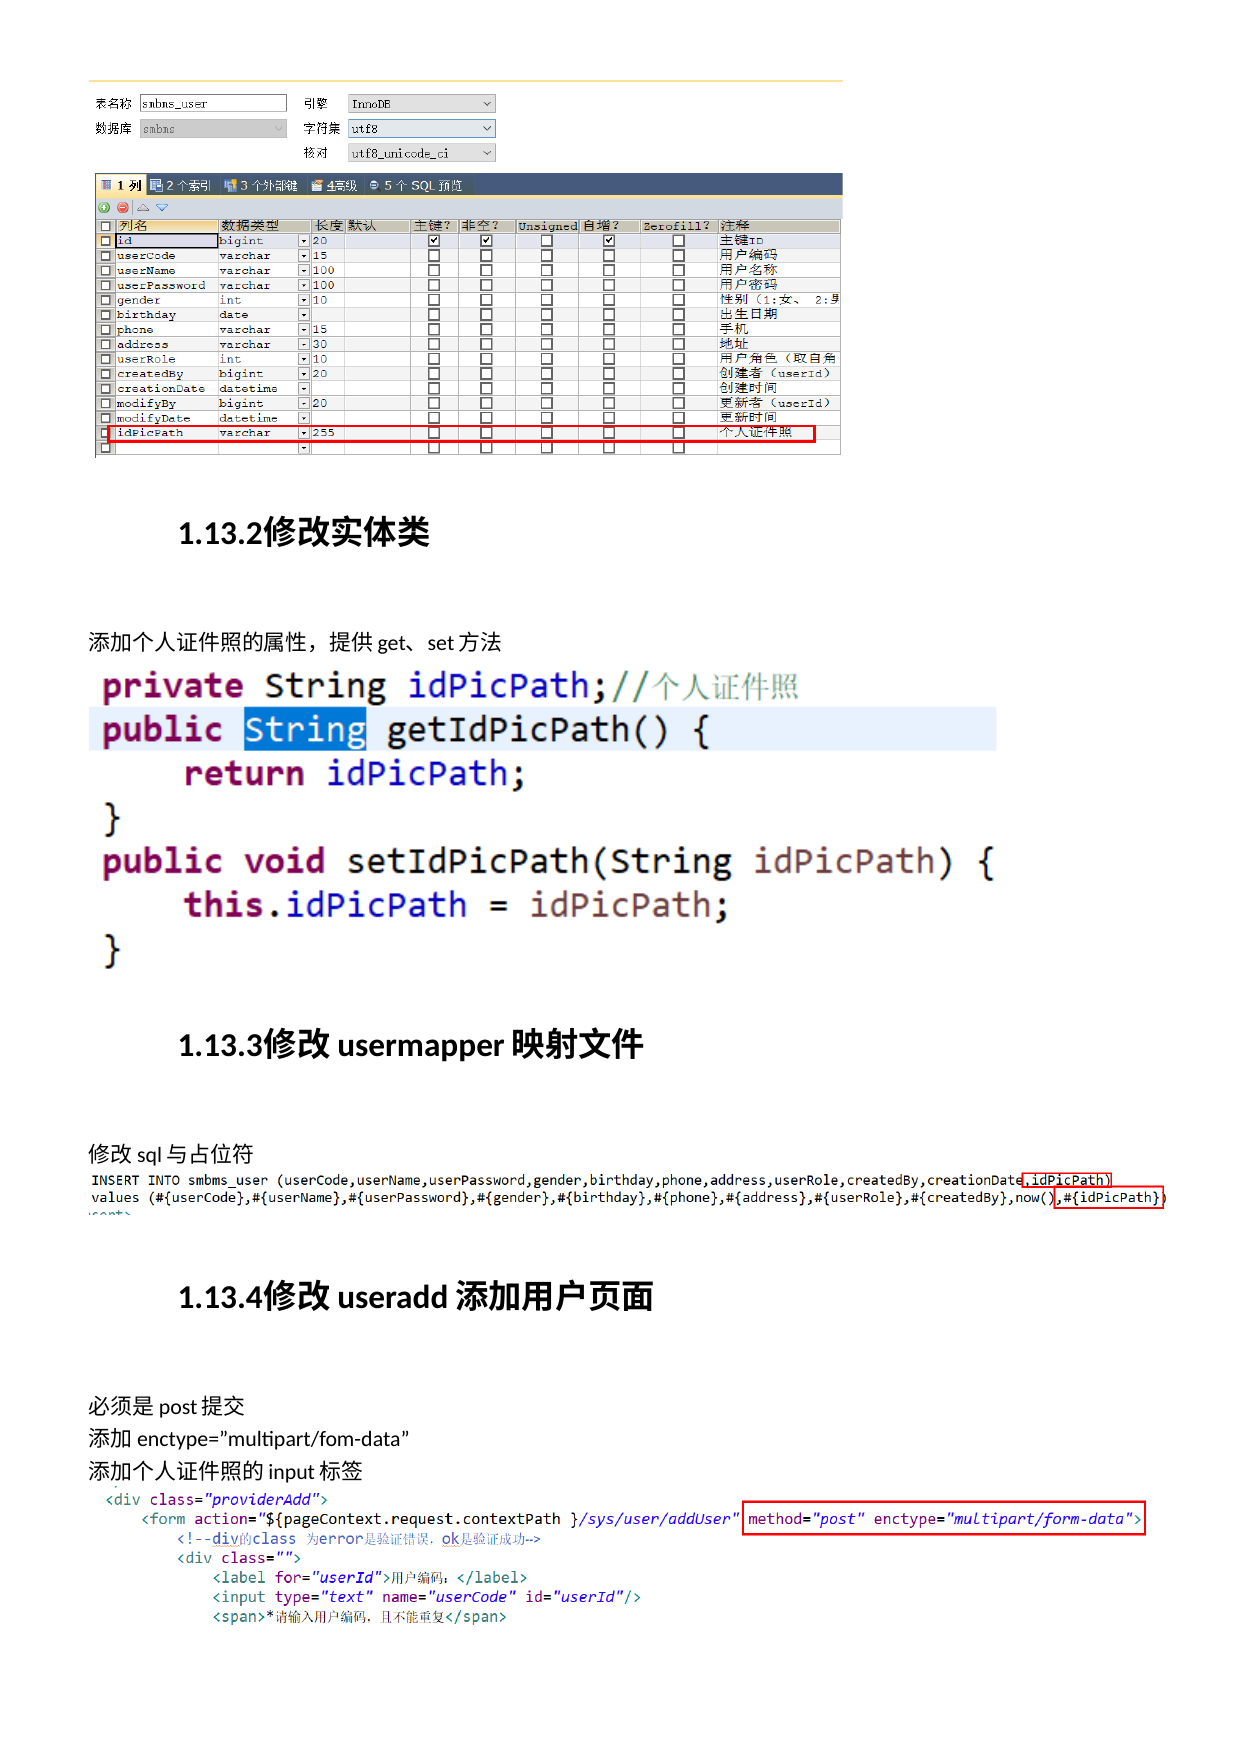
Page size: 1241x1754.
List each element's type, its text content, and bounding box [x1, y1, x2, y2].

text 添加enctype=”multipart/fom-data” [89, 1421, 1167, 1453]
subtitle 修改useradd添加用户页面 [177, 1261, 1167, 1326]
picture [88, 80, 843, 458]
text 必须是post提交 [89, 1388, 1167, 1421]
text 添加个人证件照的属性，提供get、set方法 [89, 625, 1167, 657]
picture [88, 1169, 1167, 1215]
subtitle 修改usermapper映射文件 [177, 1009, 1167, 1074]
picture [88, 1486, 1167, 1629]
text 添加个人证件照的input标签 [89, 1453, 1167, 1486]
text 修改sql与占位符 [89, 1137, 1167, 1169]
subtitle 修改实体类 [177, 498, 1167, 563]
picture [88, 657, 997, 972]
